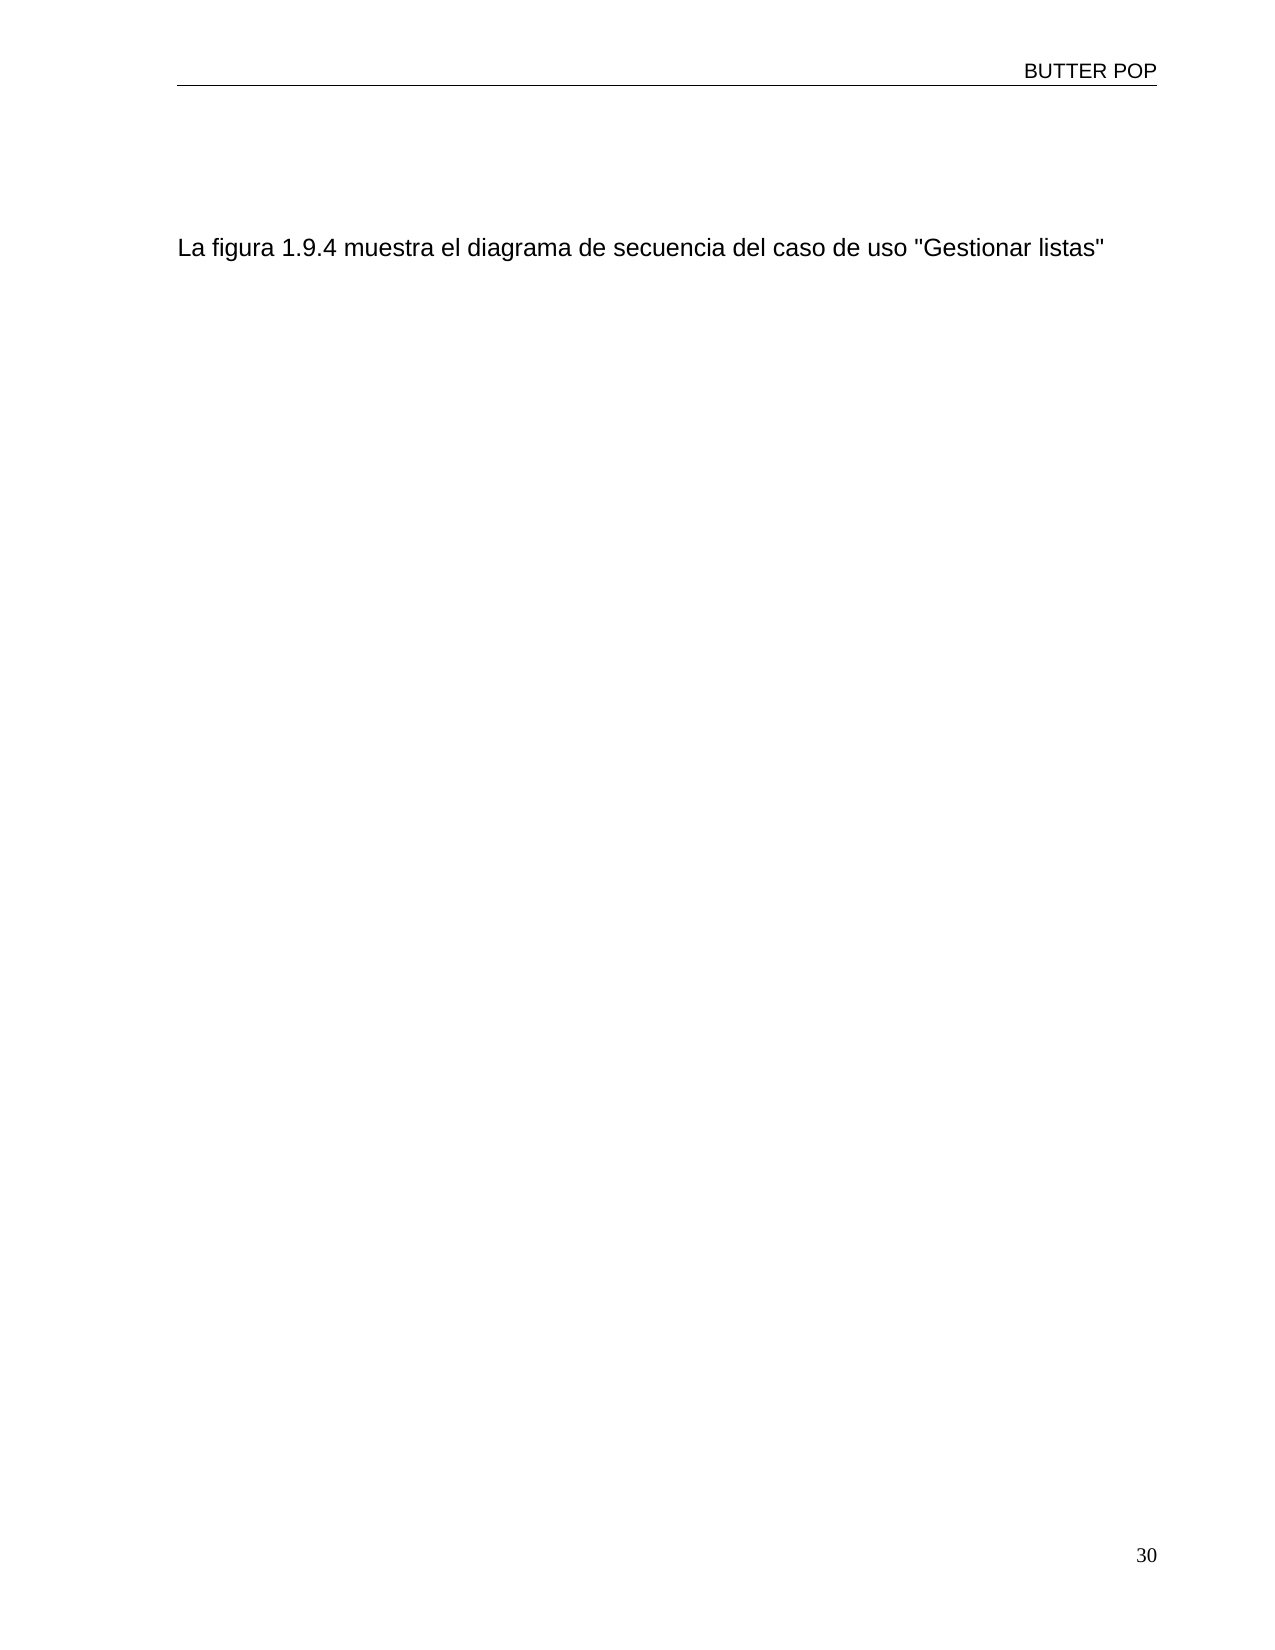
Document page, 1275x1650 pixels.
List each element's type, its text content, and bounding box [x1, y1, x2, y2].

text La figura 1.9.4 muestra el diagrama de secuencia del caso de uso "Gestionar listas" [177, 233, 1157, 262]
